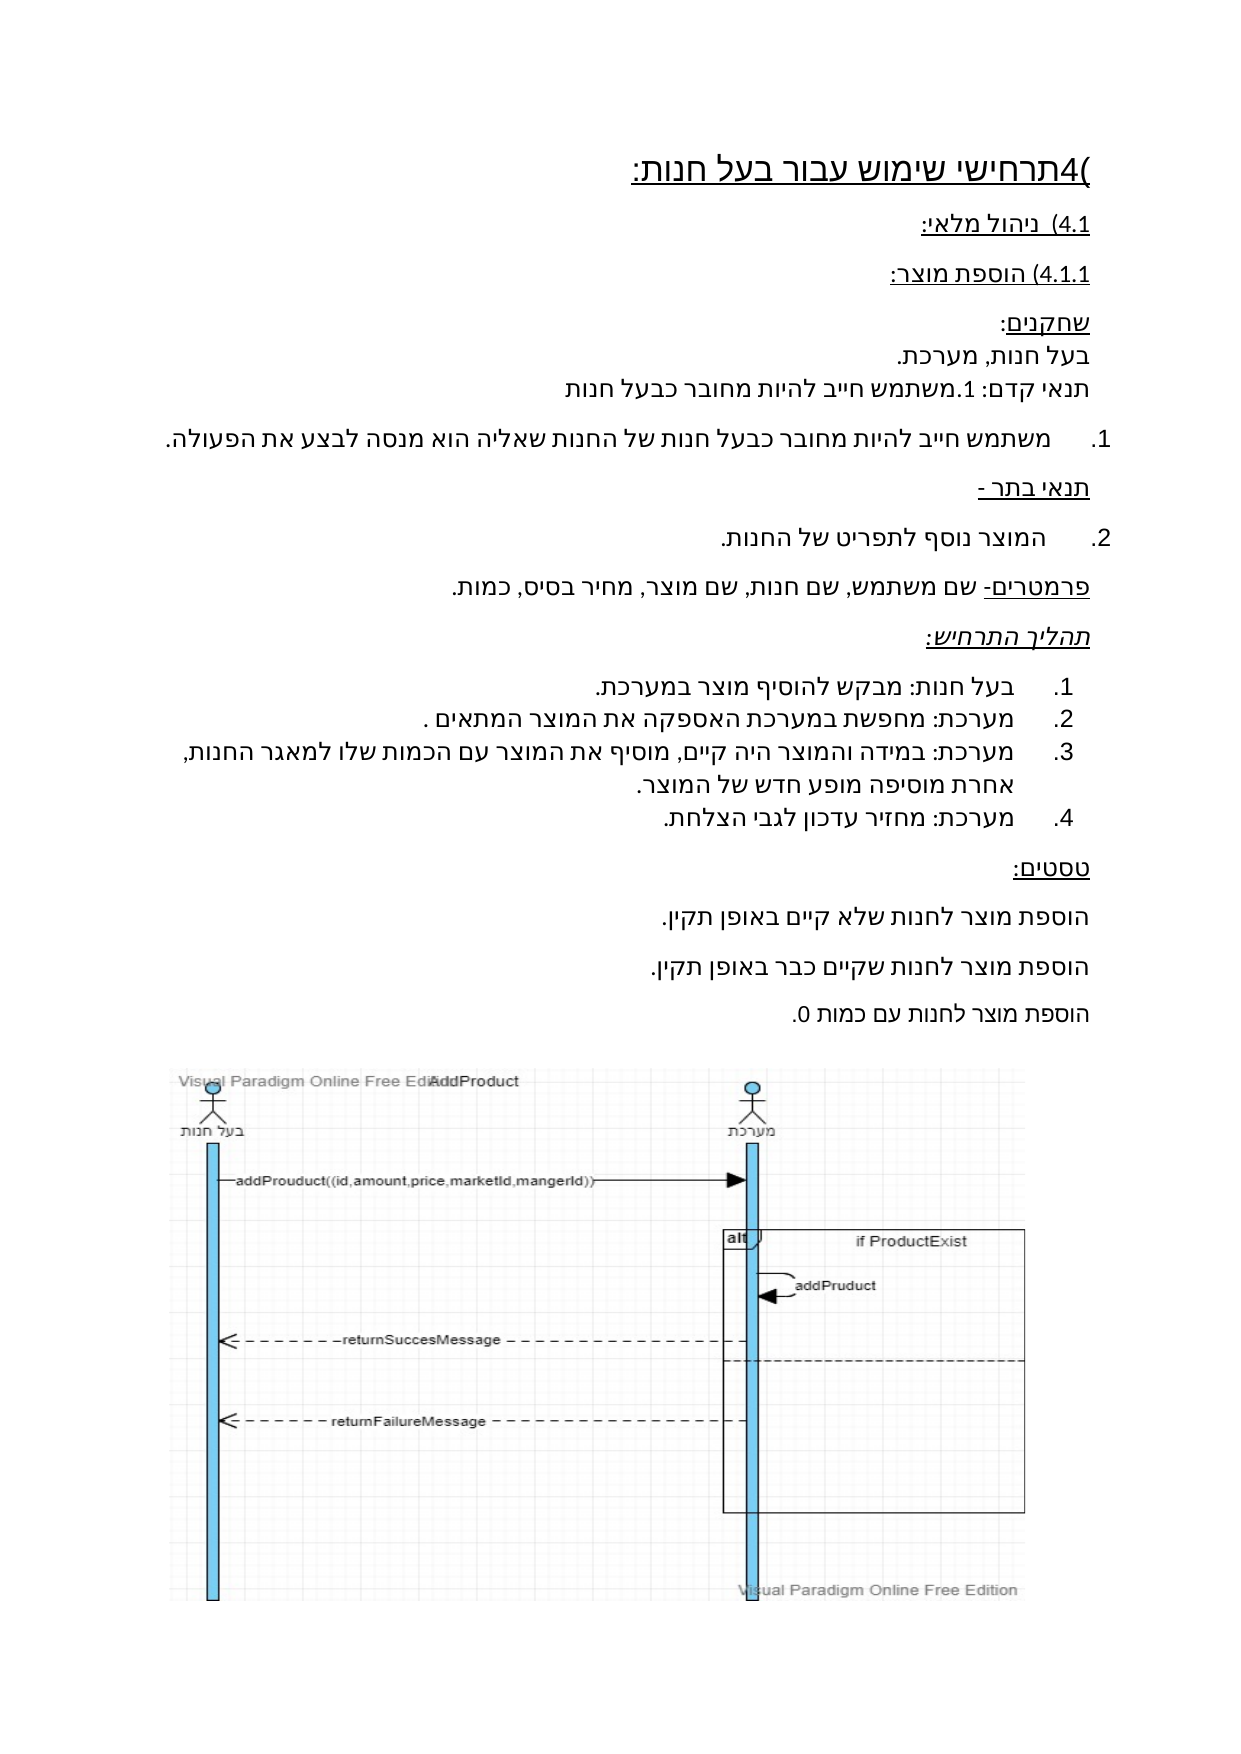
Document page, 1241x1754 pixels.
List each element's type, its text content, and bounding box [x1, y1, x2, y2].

text 4.1) ניהול מלאי: [150, 208, 1090, 239]
text טסטים: [150, 852, 1090, 882]
list המוצר נוסף לתפריט של החנות. [150, 522, 1090, 552]
text הוספת מוצר לחנות שלא קיים באופן תקין. [150, 901, 1090, 932]
text תהליך התרחיש: [150, 621, 1090, 652]
text שחקנים: בעל חנות, מערכת. תנאי קדם: 1.משתמש חייב להיות מחובר כבעל חנות [150, 307, 1090, 404]
text הוספת מוצר לחנות שקיים כבר באופן תקין. [150, 951, 1090, 982]
list בעל חנות: מבקש להוסיף מוצר במערכת. [150, 671, 1053, 701]
text )4תרחישי שימוש עבור בעל חנות: [150, 150, 1090, 188]
picture [169, 1068, 1026, 1601]
list מערכת: במידה והמוצר היה קיים, מוסיף את המוצר עם הכמות שלו למאגר החנות, אחרת מוסיפה מופע חדש של המוצר. [150, 736, 1053, 800]
text תנאי בתר - [150, 472, 1090, 503]
list משתמש חייב להיות מחובר כבעל חנות של החנות שאליה הוא מנסה לבצע את הפעולה. [150, 423, 1090, 453]
list מערכת: מחפשת במערכת האספקה את המוצר המתאים . [150, 703, 1053, 734]
list מערכת: מחזיר עדכון לגבי הצלחת. [150, 802, 1053, 833]
text הוספת מוצר לחנות עם כמות 0. [150, 1001, 1090, 1027]
text 4.1.1) הוספת מוצר: [150, 258, 1090, 288]
text פרמטרים- שם משתמש, שם חנות, שם מוצר, מחיר בסיס, כמות. [150, 571, 1090, 602]
